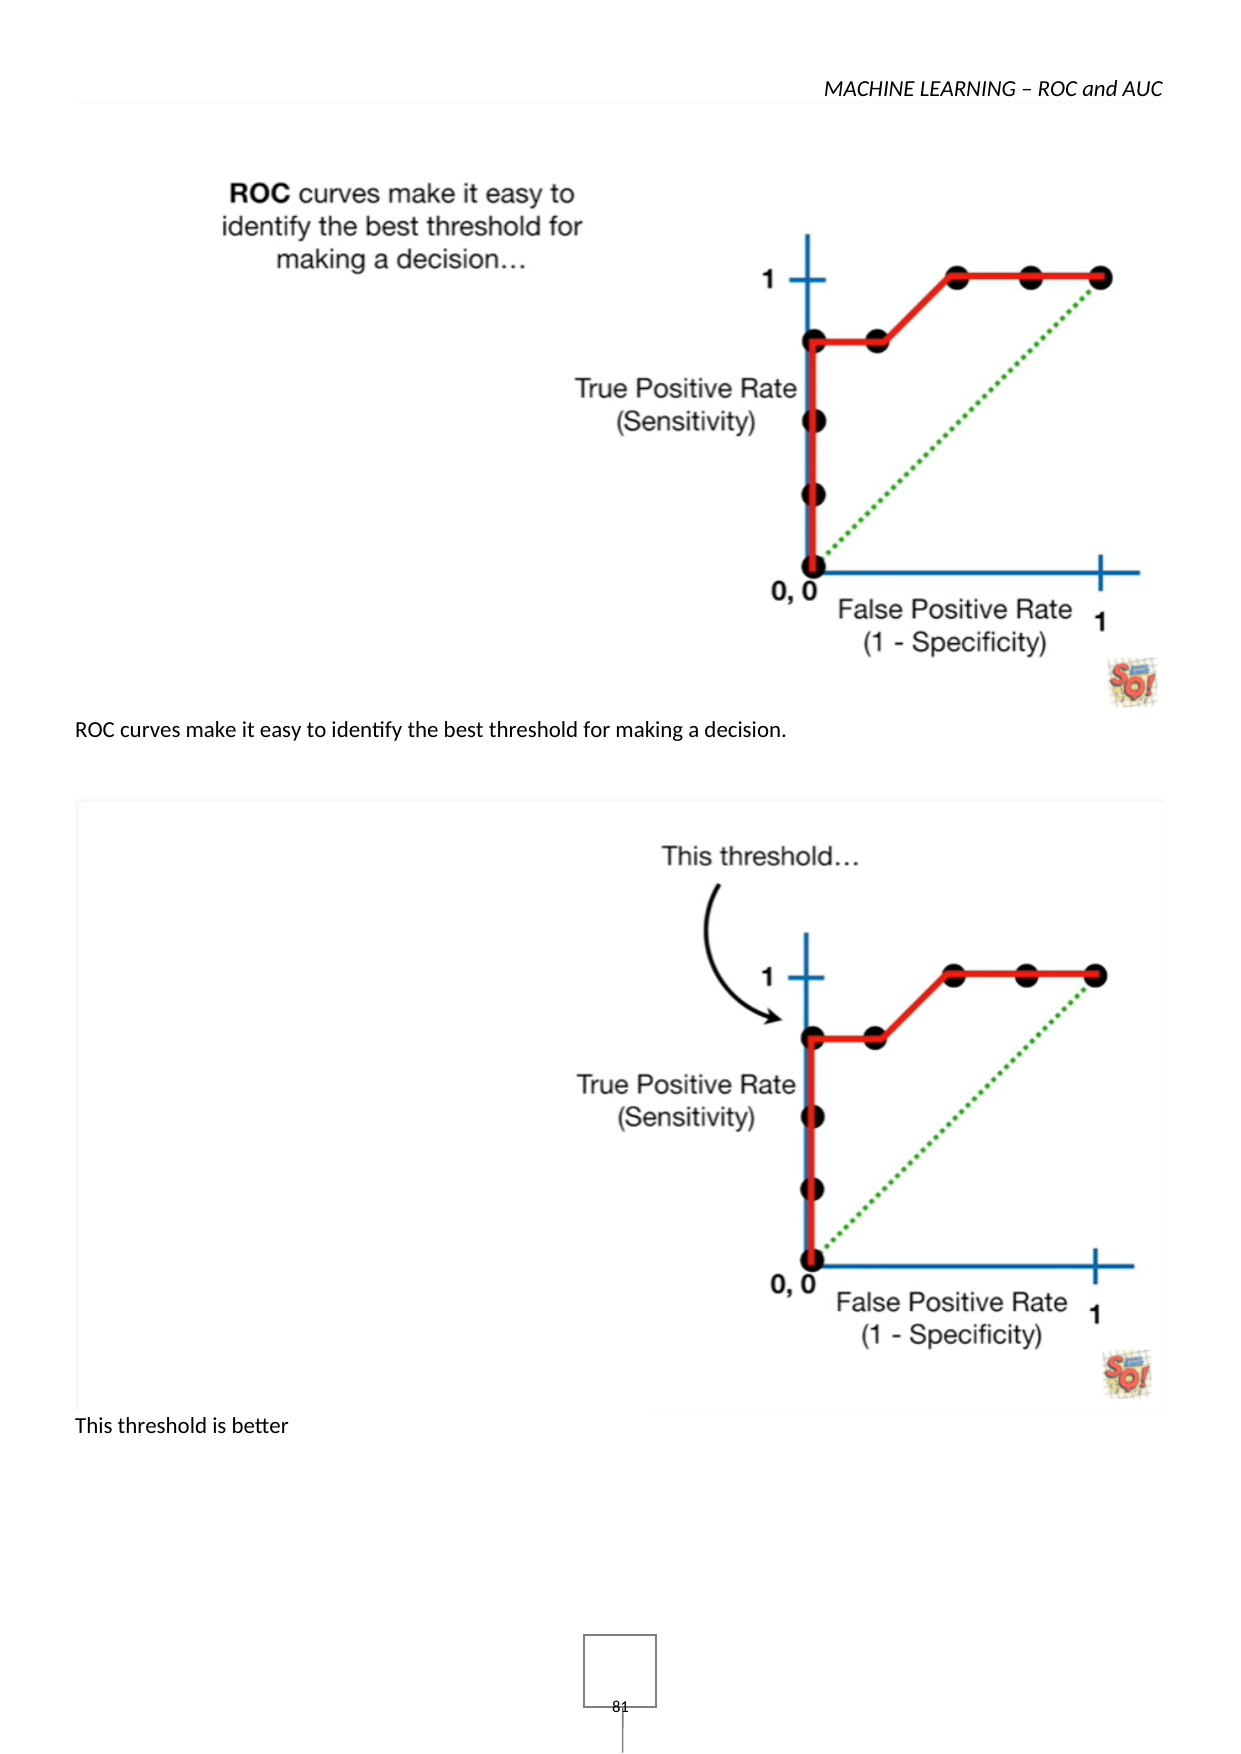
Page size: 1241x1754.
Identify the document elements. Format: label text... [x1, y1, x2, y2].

picture [75, 101, 1166, 716]
picture [75, 799, 1166, 1411]
text This threshold is better [75, 1411, 1165, 1439]
text ROC curves make it easy to identify the best threshold for making a decision. [75, 716, 1165, 743]
